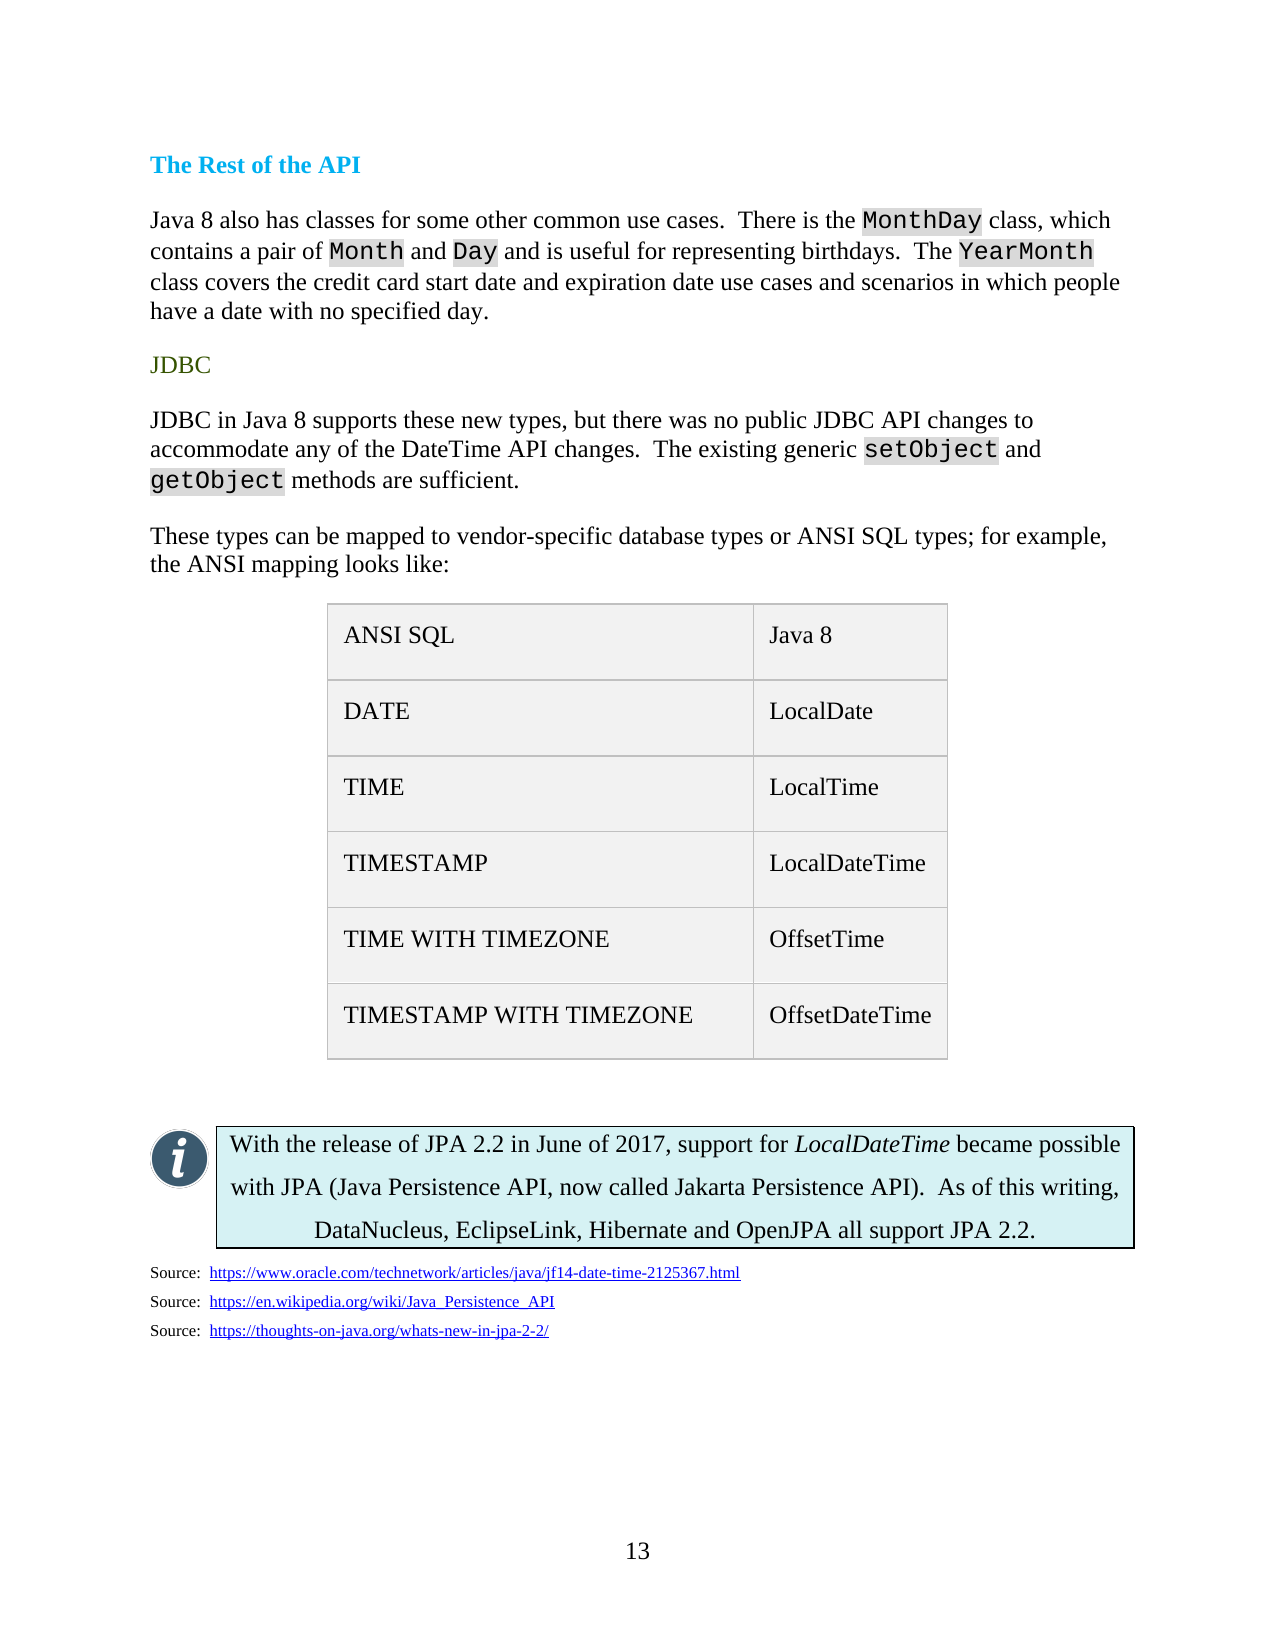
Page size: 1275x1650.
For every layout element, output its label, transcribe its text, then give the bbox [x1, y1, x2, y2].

table_cell TIMESTAMP [328, 832, 753, 907]
text With the release of JPA 2.2 in June of 2017, support for LocalDateTime became possible with JPA (Java Persistence API, now called Jakarta Persistence API). As of this writing, DataNucleus, EclipseLink, Hibernate and OpenJPA all support JPA 2.2. [217, 1127, 1133, 1247]
table_cell OffsetDateTime [754, 984, 947, 1058]
table_header ANSI SQL [328, 605, 753, 679]
text These types can be mapped to vendor-specific database types or ANSI SQL types; for example, the ANSI mapping looks like: [150, 521, 1125, 578]
text Source: https://www.oracle.com/technetwork/articles/java/jf14-date-time-2125367.html [150, 1263, 1125, 1282]
table_cell OffsetTime [754, 908, 947, 982]
table_cell TIMESTAMP WITH TIMEZONE [328, 984, 753, 1058]
table_cell TIME [328, 757, 753, 831]
text JDBC in Java 8 supports these new types, but there was no public JDBC API changes to accommodate any of the DateTime API changes. The existing generic setObject and getObject methods are sufficient. [150, 405, 1125, 496]
subtitle The Rest of the API [150, 150, 1125, 179]
table_cell DATE [328, 681, 753, 755]
table_cell LocalDate [754, 681, 947, 755]
text Source: https://thoughts-on-java.org/whats-new-in-jpa-2-2/ [150, 1320, 1125, 1339]
text Java 8 also has classes for some other common use cases. There is the MonthDay class, which contains a pair of Month and Day and is useful for representing birthdays. The YearMonth class covers the credit card start date and expiration date use cases and scenarios in which people have a date with no specified day. [150, 206, 1125, 325]
picture [150, 1129, 209, 1192]
subtitle JDBC [150, 350, 1125, 378]
table_cell LocalTime [754, 757, 947, 831]
table_header Java 8 [754, 605, 947, 679]
text Source: https://en.wikipedia.org/wiki/Java_Persistence_API [150, 1292, 1125, 1311]
table_cell LocalDateTime [754, 832, 947, 907]
table_cell TIME WITH TIMEZONE [328, 908, 753, 982]
